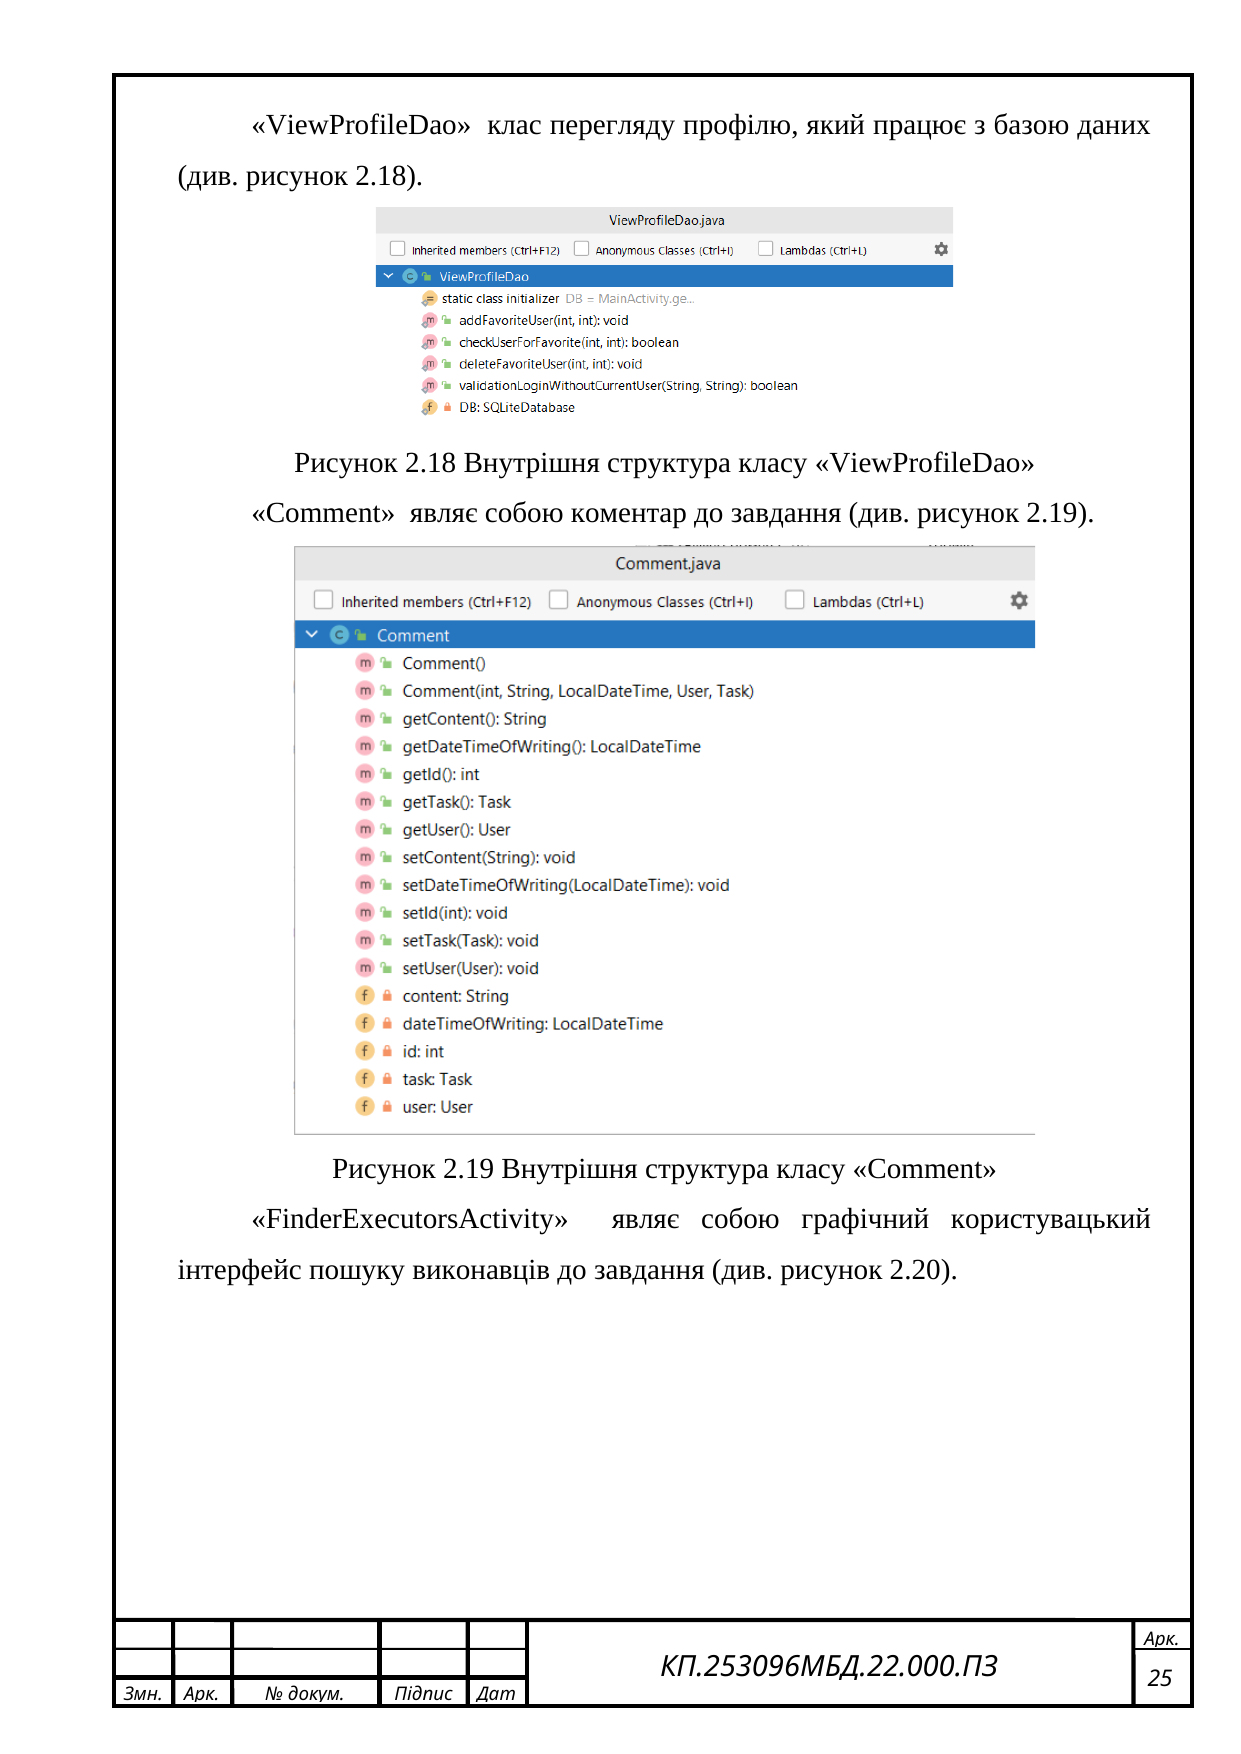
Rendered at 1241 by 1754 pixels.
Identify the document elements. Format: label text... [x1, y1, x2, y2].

text Рисунок 2.19 Внутрішня структура класу «Comment» [177, 1151, 1152, 1185]
text «FinderExecutorsActivity» являє собою графічний користувацький інтерфейс пошуку виконавців до завдання (див. рисунок 2.20). [177, 1202, 1152, 1285]
text «Comment» являє собою коментар до завдання (див. рисунок 2.19). [177, 495, 1152, 529]
picture [375, 207, 954, 429]
picture [293, 545, 1036, 1135]
text «ViewProfileDao» клас перегляду профілю, який працює з базою даних (див. рисунок 2.18). [177, 107, 1152, 191]
text Рисунок 2.18 Внутрішня структура класу «ViewProfileDao» [177, 445, 1152, 479]
